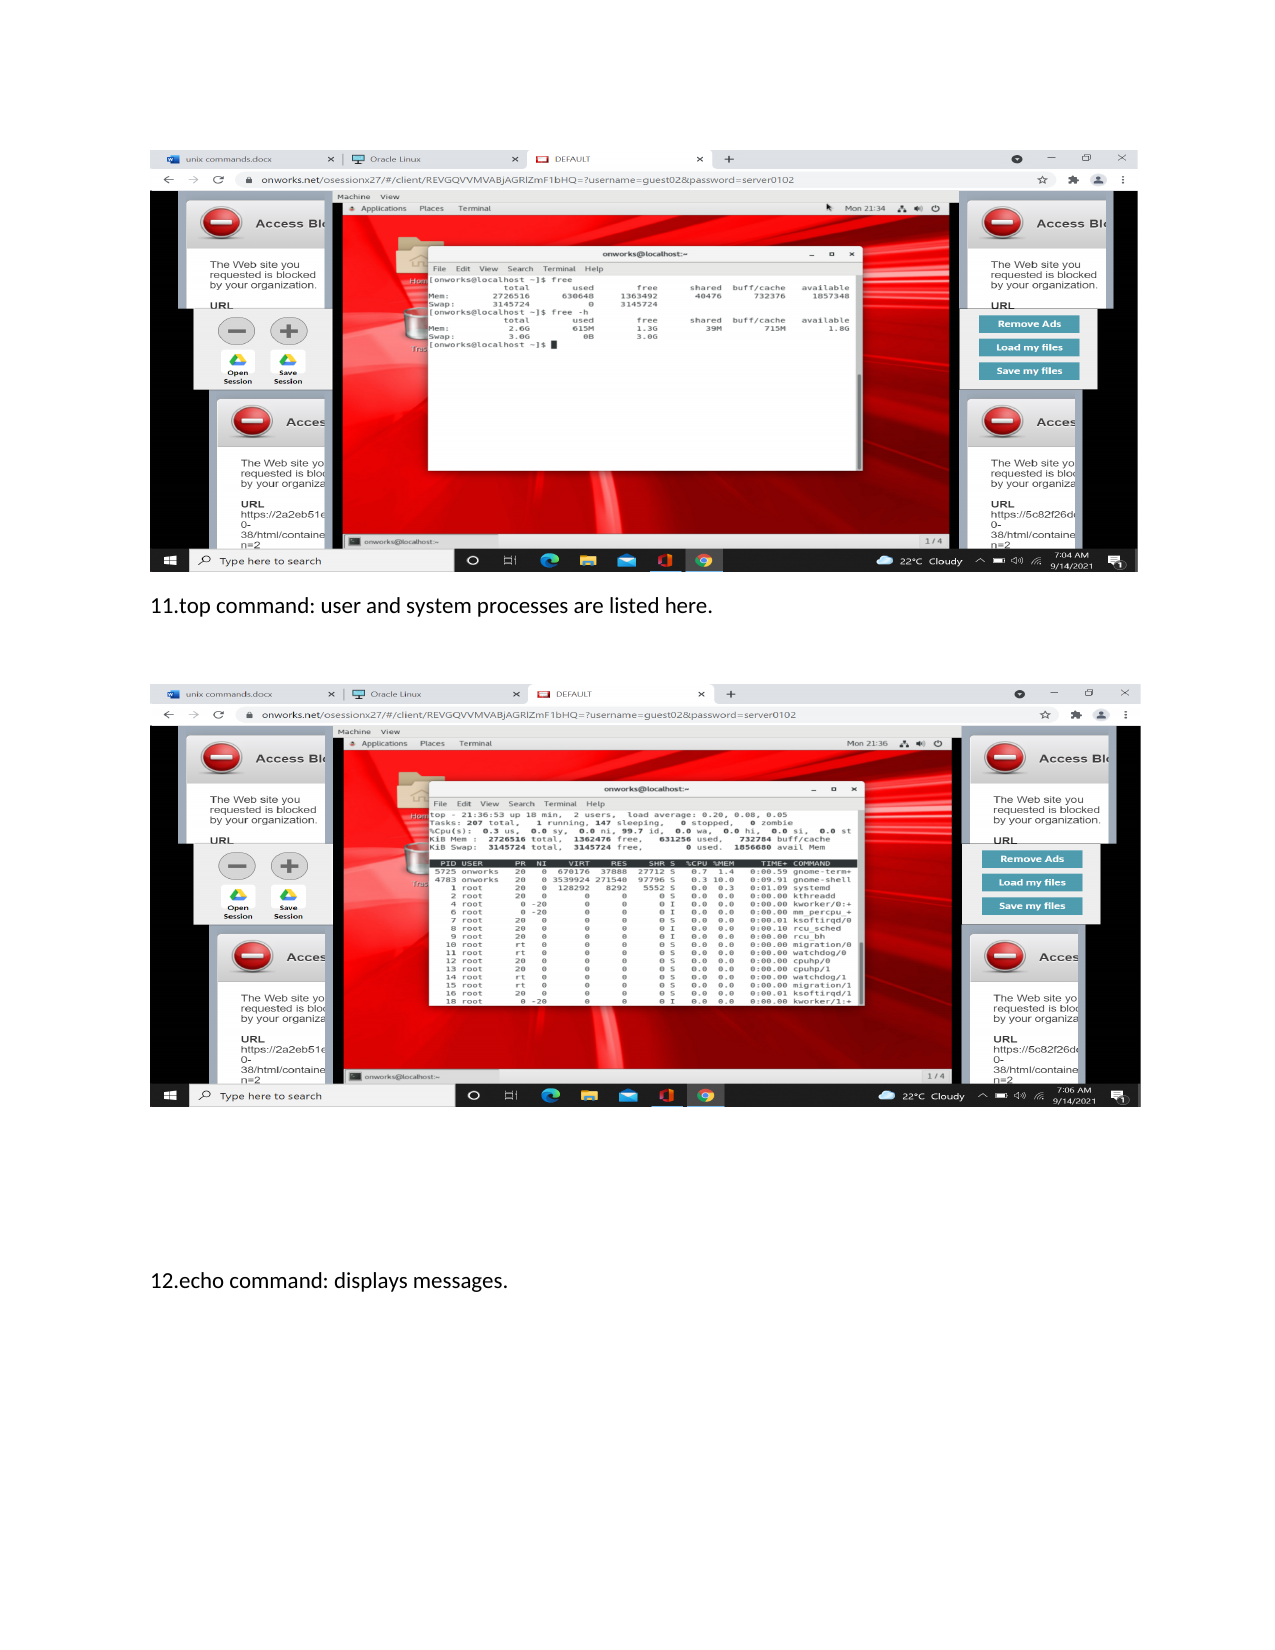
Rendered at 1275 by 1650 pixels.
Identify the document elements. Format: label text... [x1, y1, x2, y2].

picture [150, 684, 1141, 1107]
text 12.echo command: displays messages. [150, 1266, 1125, 1294]
text 11.top command: user and system processes are listed here. [150, 591, 1125, 619]
picture [150, 150, 1138, 572]
